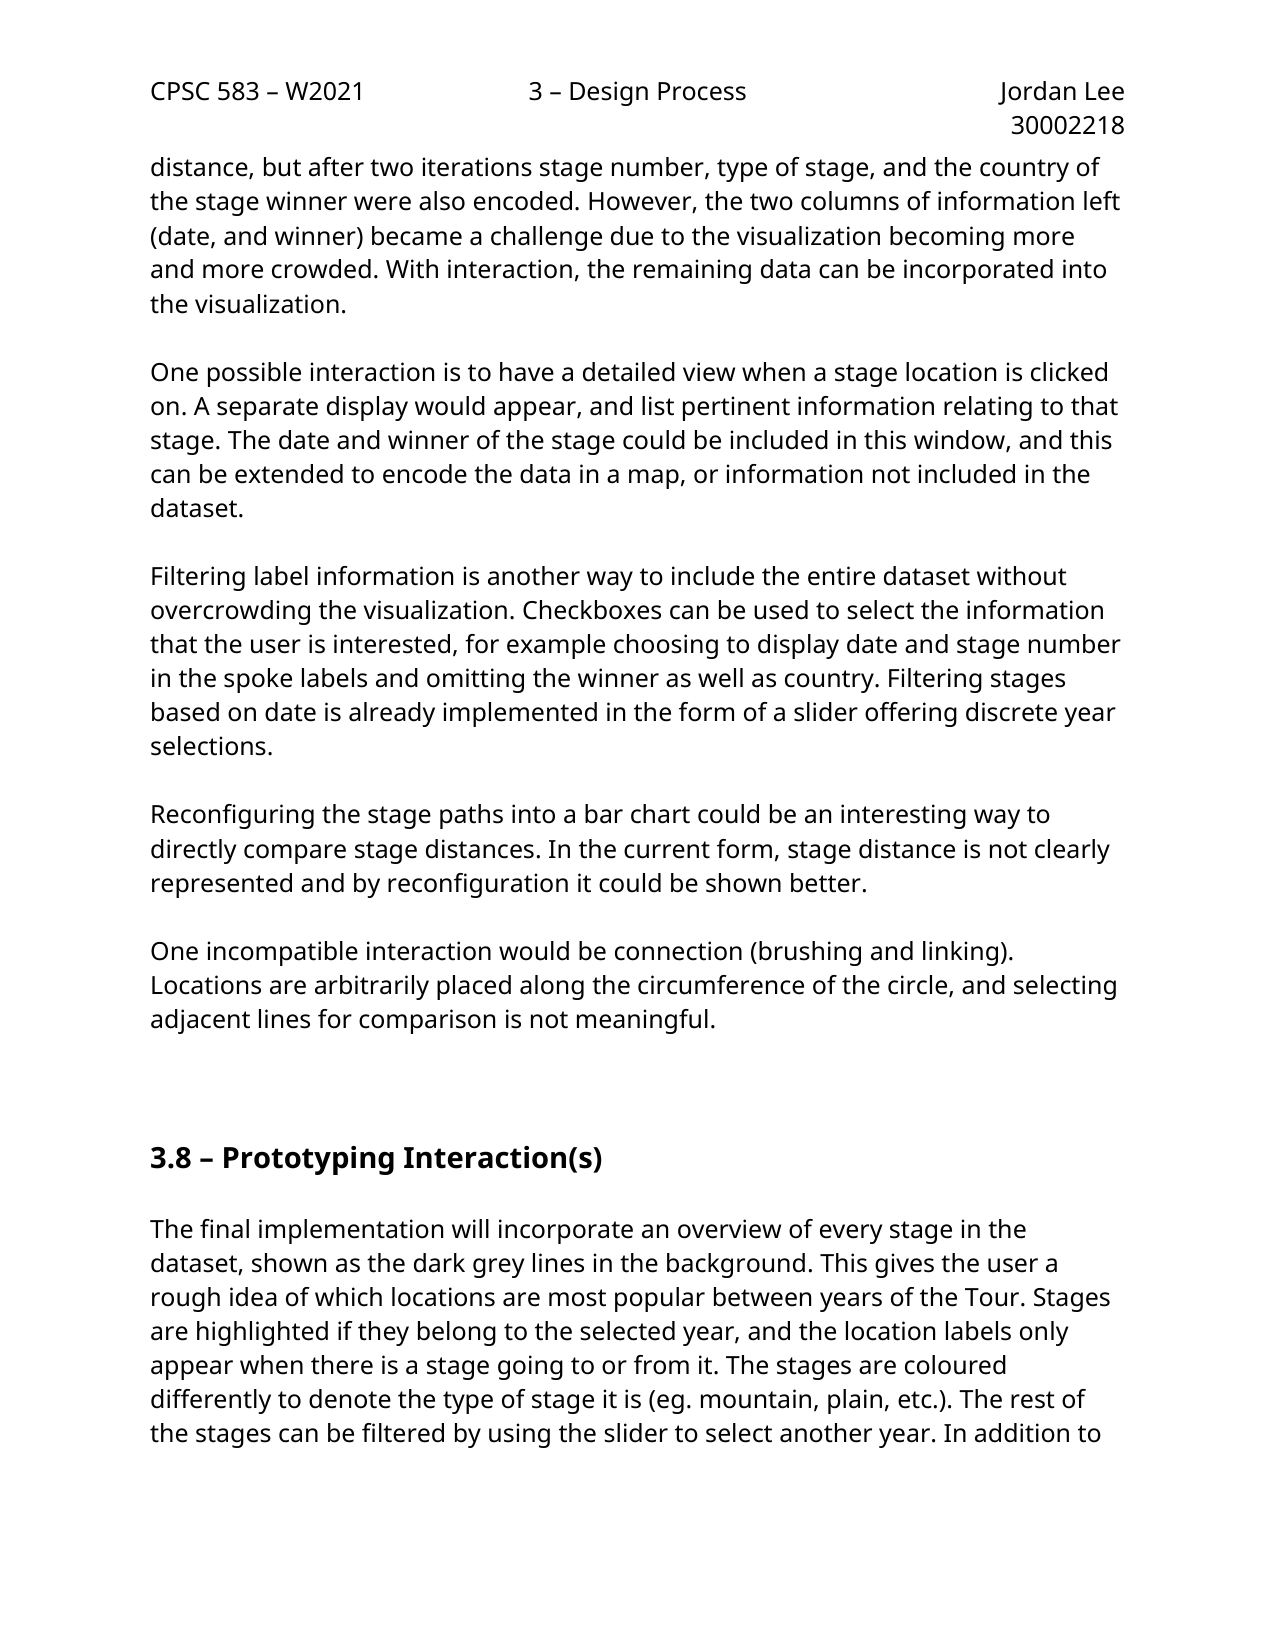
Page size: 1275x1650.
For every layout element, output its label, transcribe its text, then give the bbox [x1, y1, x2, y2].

text One incompatible interaction would be connection (brushing and linking). Locations are arbitrarily placed along the circumference of the circle, and selecting adjacent lines for comparison is not meaningful. [150, 933, 1125, 1036]
text One possible interaction is to have a detailed view when a stage location is clicked on. A separate display would appear, and list pertinent information relating to that stage. The date and winner of the stage could be included in this window, and this can be extended to encode the data in a map, or information not included in the dataset. [150, 354, 1125, 525]
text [150, 1212, 1125, 1450]
text Reconfiguring the stage paths into a bar chart could be an interesting way to directly compare stage distances. In the current form, stage distance is not clearly represented and by reconfiguration it could be shown better. [150, 797, 1125, 899]
text Filtering label information is another way to include the entire dataset without overcrowding the visualization. Checkboxes can be used to select the information that the user is interested, for example choosing to display date and stage number in the spoke labels and omitting the winner as well as country. Filtering stages based on date is already implemented in the form of a slider offering discrete year selections. [150, 559, 1125, 763]
text 3.8 – Prototyping Interaction(s) [150, 1138, 1125, 1177]
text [150, 150, 1125, 320]
